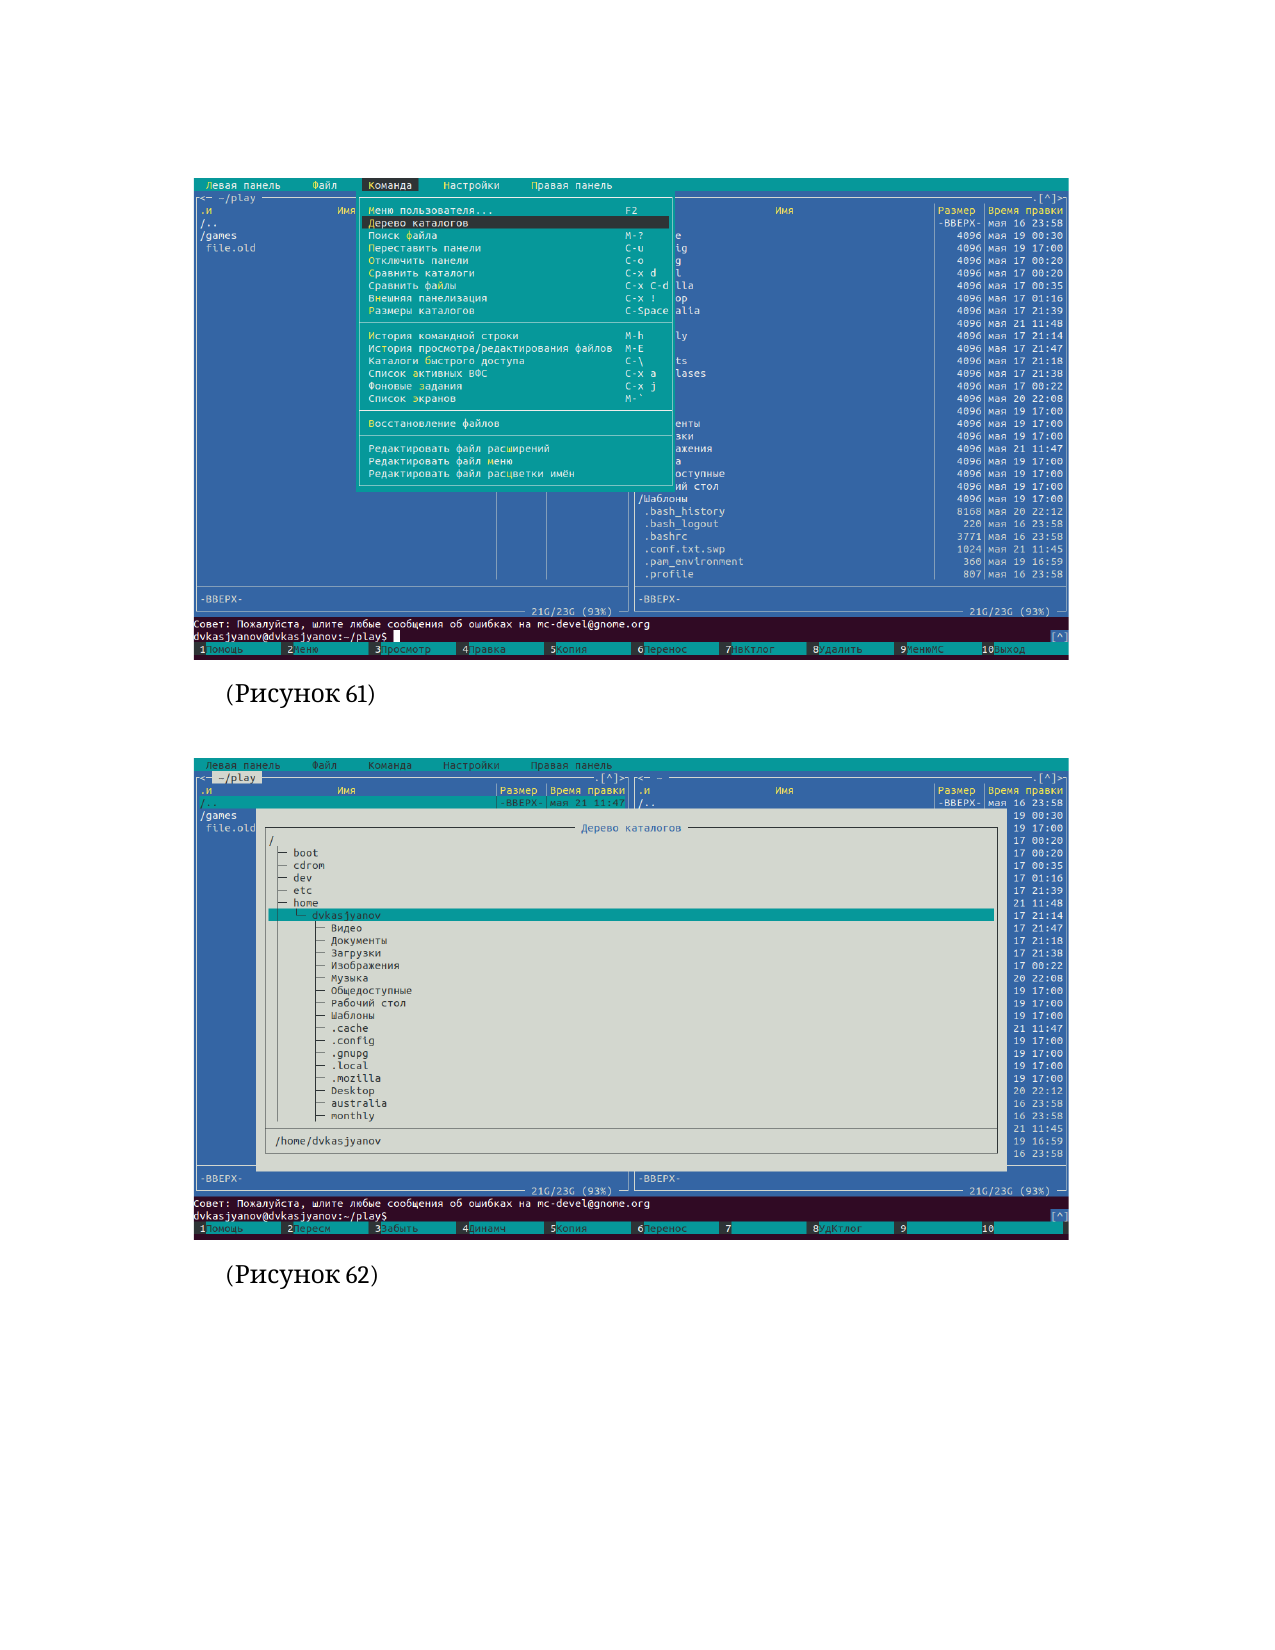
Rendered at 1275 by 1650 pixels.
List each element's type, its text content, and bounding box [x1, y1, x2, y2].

picture [193, 178, 1069, 660]
picture [193, 758, 1069, 1240]
list (Рисунок 62) [175, 1261, 1125, 1289]
list (Рисунок 61) [175, 680, 1125, 709]
